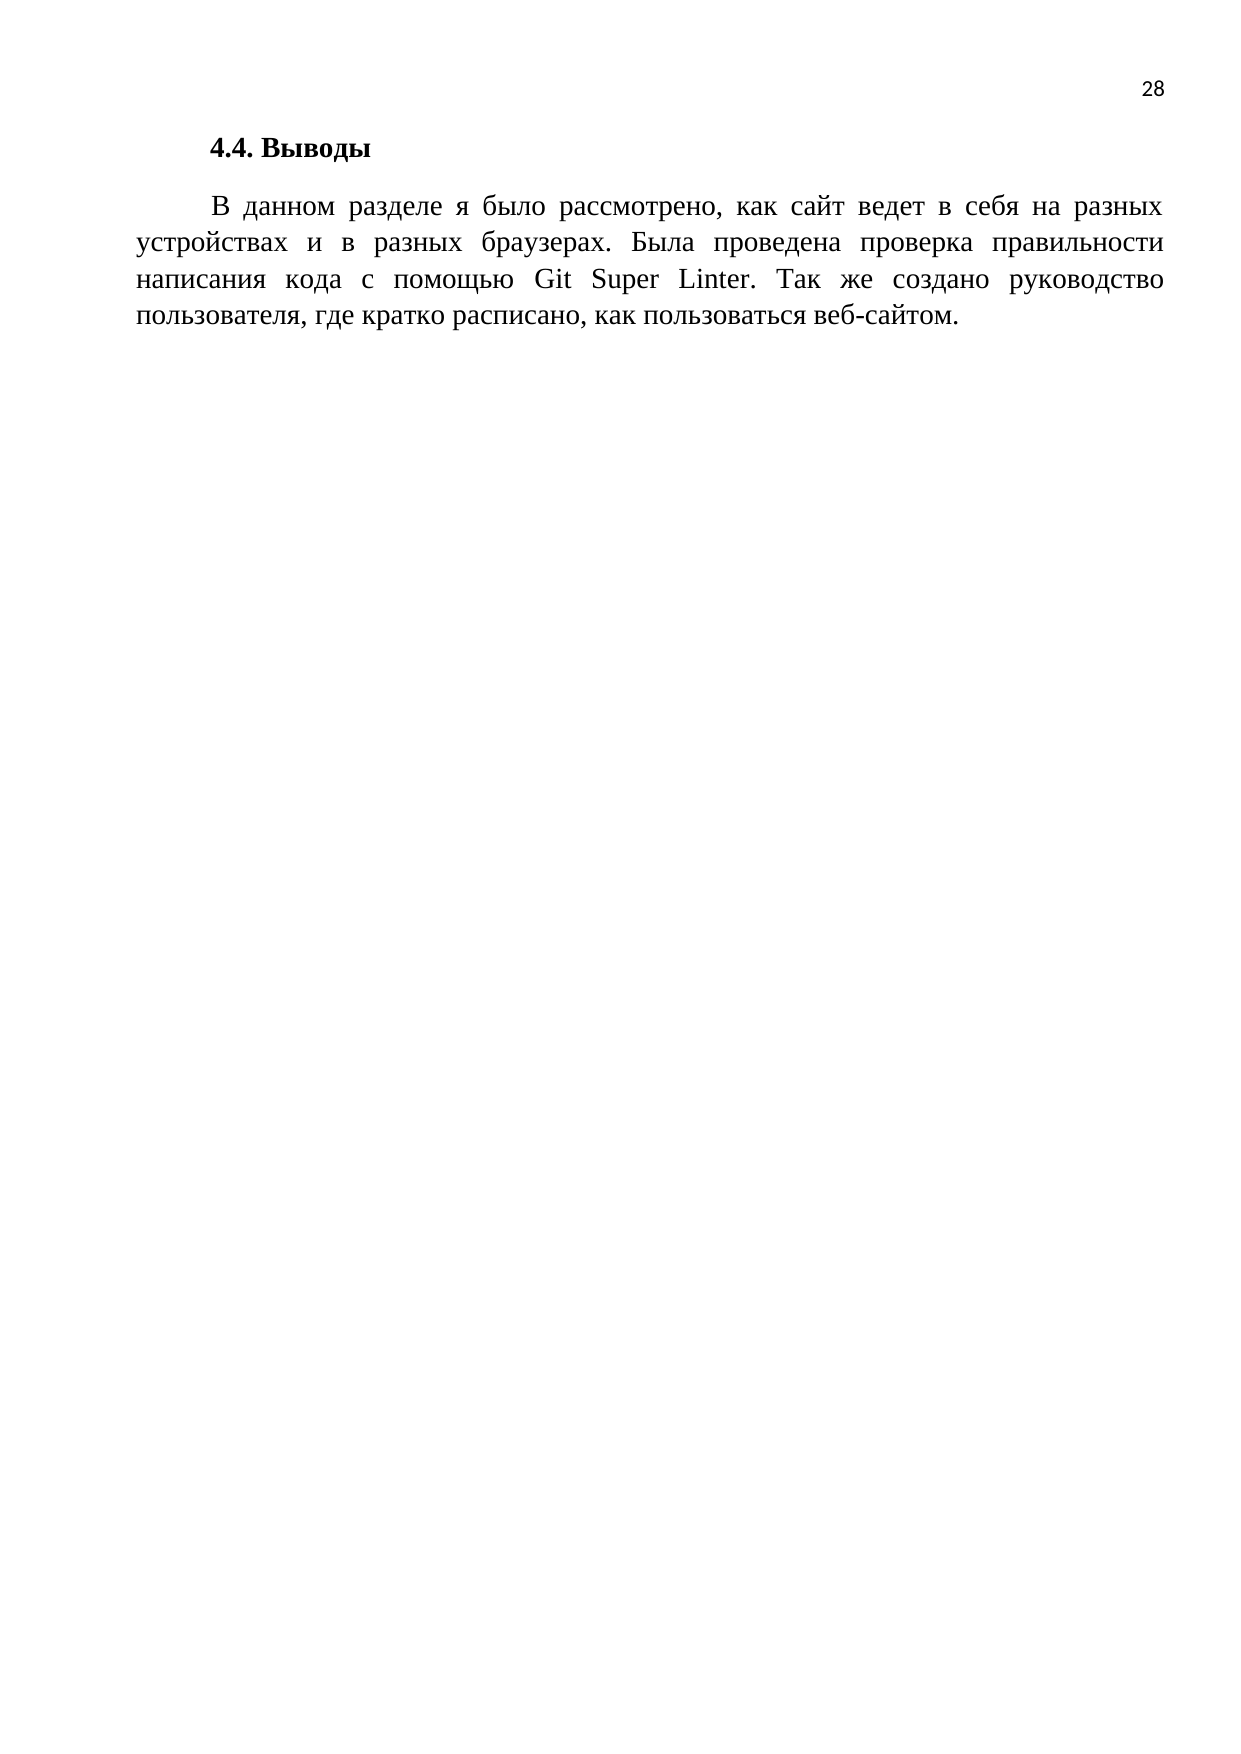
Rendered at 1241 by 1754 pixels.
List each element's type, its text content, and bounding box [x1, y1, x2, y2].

text В данном разделе я было рассмотрено, как сайт ведет в себя на разных устройствах и в разных браузерах. Была проведена проверка правильности написания кода с помощью Git Super Linter. Так же создано руководство пользователя, где кратко расписано, как пользоваться веб-сайтом. [136, 188, 1164, 330]
text 4.4. Выводы [136, 130, 1164, 163]
